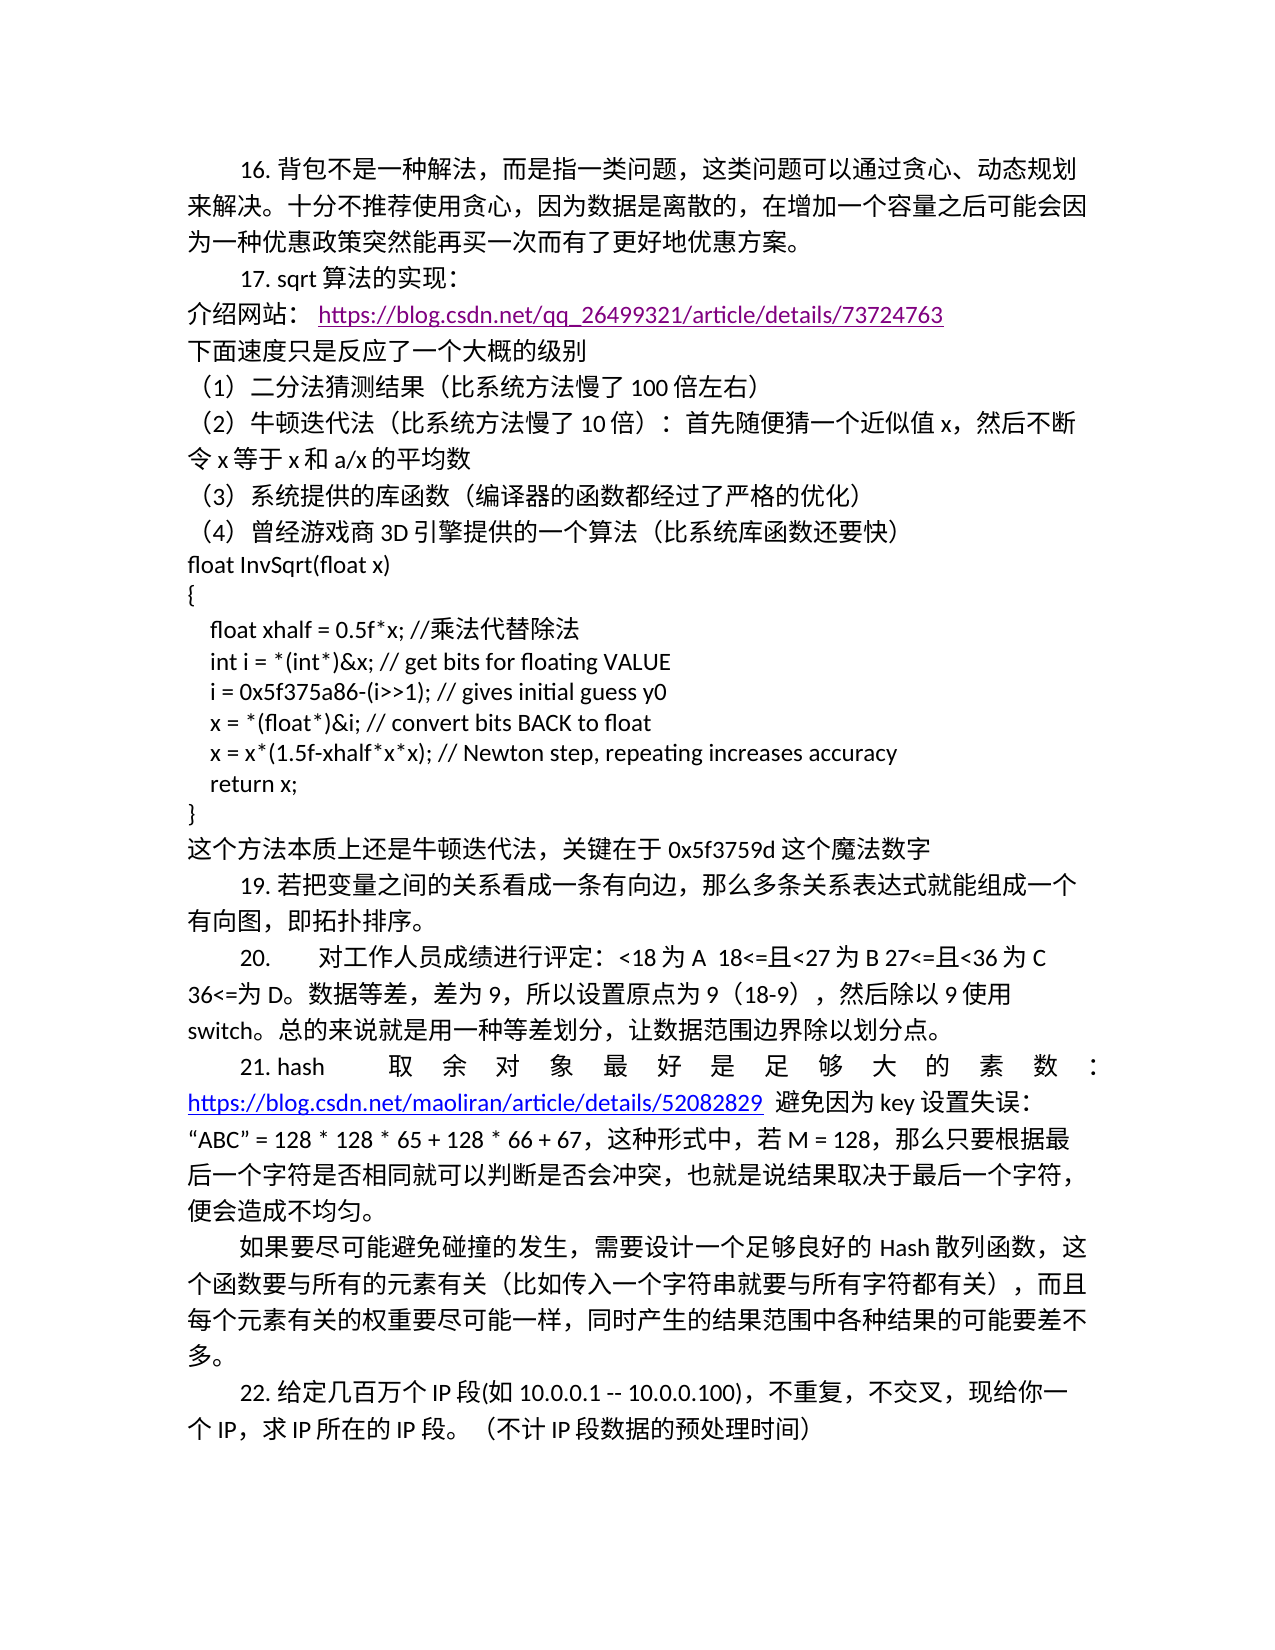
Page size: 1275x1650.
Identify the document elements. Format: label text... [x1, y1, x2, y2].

text “ABC” = 128 * 128 * 65 + 128 * 66 + 67，这种形式中，若M = 128，那么只要根据最后一个字符是否相同就可以判断是否会冲突，也就是说结果取决于最后一个字符，便会造成不均匀。 [187, 1119, 1087, 1228]
list 对工作人员成绩进行评定：<18为A 18<=且<27为B 27<=且<36为C 36<=为D。数据等差，差为9，所以设置原点为9（18-9），然后除以9使用switch。总的来说就是用一种等差划分，让数据范围边界除以划分点。 [187, 938, 1087, 1047]
list hash 取余对象最好是足够大的素数：https://blog.csdn.net/maoliran/article/details/52082829 避免因为key设置失误： [187, 1047, 1087, 1119]
text （4）曾经游戏商3D引擎提供的一个算法（比系统库函数还要快） [187, 512, 1087, 549]
text { [187, 579, 1087, 610]
list 若把变量之间的关系看成一条有向边，那么多条关系表达式就能组成一个有向图，即拓扑排序。 [187, 865, 1087, 938]
text 这个方法本质上还是牛顿迭代法，关键在于 0x5f3759d这个魔法数字 [187, 829, 1087, 865]
text 如果要尽可能避免碰撞的发生，需要设计一个足够良好的Hash散列函数，这个函数要与所有的元素有关（比如传入一个字符串就要与所有字符都有关），而且每个元素有关的权重要尽可能一样，同时产生的结果范围中各种结果的可能要差不多。 [187, 1228, 1087, 1373]
text （1）二分法猜测结果（比系统方法慢了100倍左右） [187, 367, 1087, 404]
text 下面速度只是反应了一个大概的级别 [187, 331, 1087, 367]
list 给定几百万个IP段(如10.0.0.1 -- 10.0.0.100)，不重复，不交叉，现给你一个IP，求IP所在的IP 段。（不计IP段数据的预处理时间） [187, 1373, 1087, 1445]
text （2）牛顿迭代法（比系统方法慢了10倍）：首先随便猜一个近似值x，然后不断令x等于x和a/x的平均数 [187, 404, 1087, 476]
text } [187, 799, 1087, 829]
text x = x*(1.5f-xhalf*x*x); // Newton step, repeating increases accuracy [187, 738, 1087, 768]
list sqrt算法的实现： [187, 259, 1087, 295]
text int i = *(int*)&x; // get bits for floating VALUE [187, 646, 1087, 677]
text x = *(float*)&i; // convert bits BACK to float [187, 707, 1087, 738]
text 介绍网站： https://blog.csdn.net/qq_26499321/article/details/73724763 [187, 295, 1087, 331]
text return x; [187, 768, 1087, 799]
text float xhalf = 0.5f*x; //乘法代替除法 [187, 610, 1087, 646]
text （3）系统提供的库函数（编译器的函数都经过了严格的优化） [187, 476, 1087, 512]
list 背包不是一种解法，而是指一类问题，这类问题可以通过贪心、动态规划来解决。十分不推荐使用贪心，因为数据是离散的，在增加一个容量之后可能会因为一种优惠政策突然能再买一次而有了更好地优惠方案。 [187, 150, 1087, 259]
text i = 0x5f375a86-(i>>1); // gives initial guess y0 [187, 677, 1087, 707]
text float InvSqrt(float x) [187, 549, 1087, 579]
